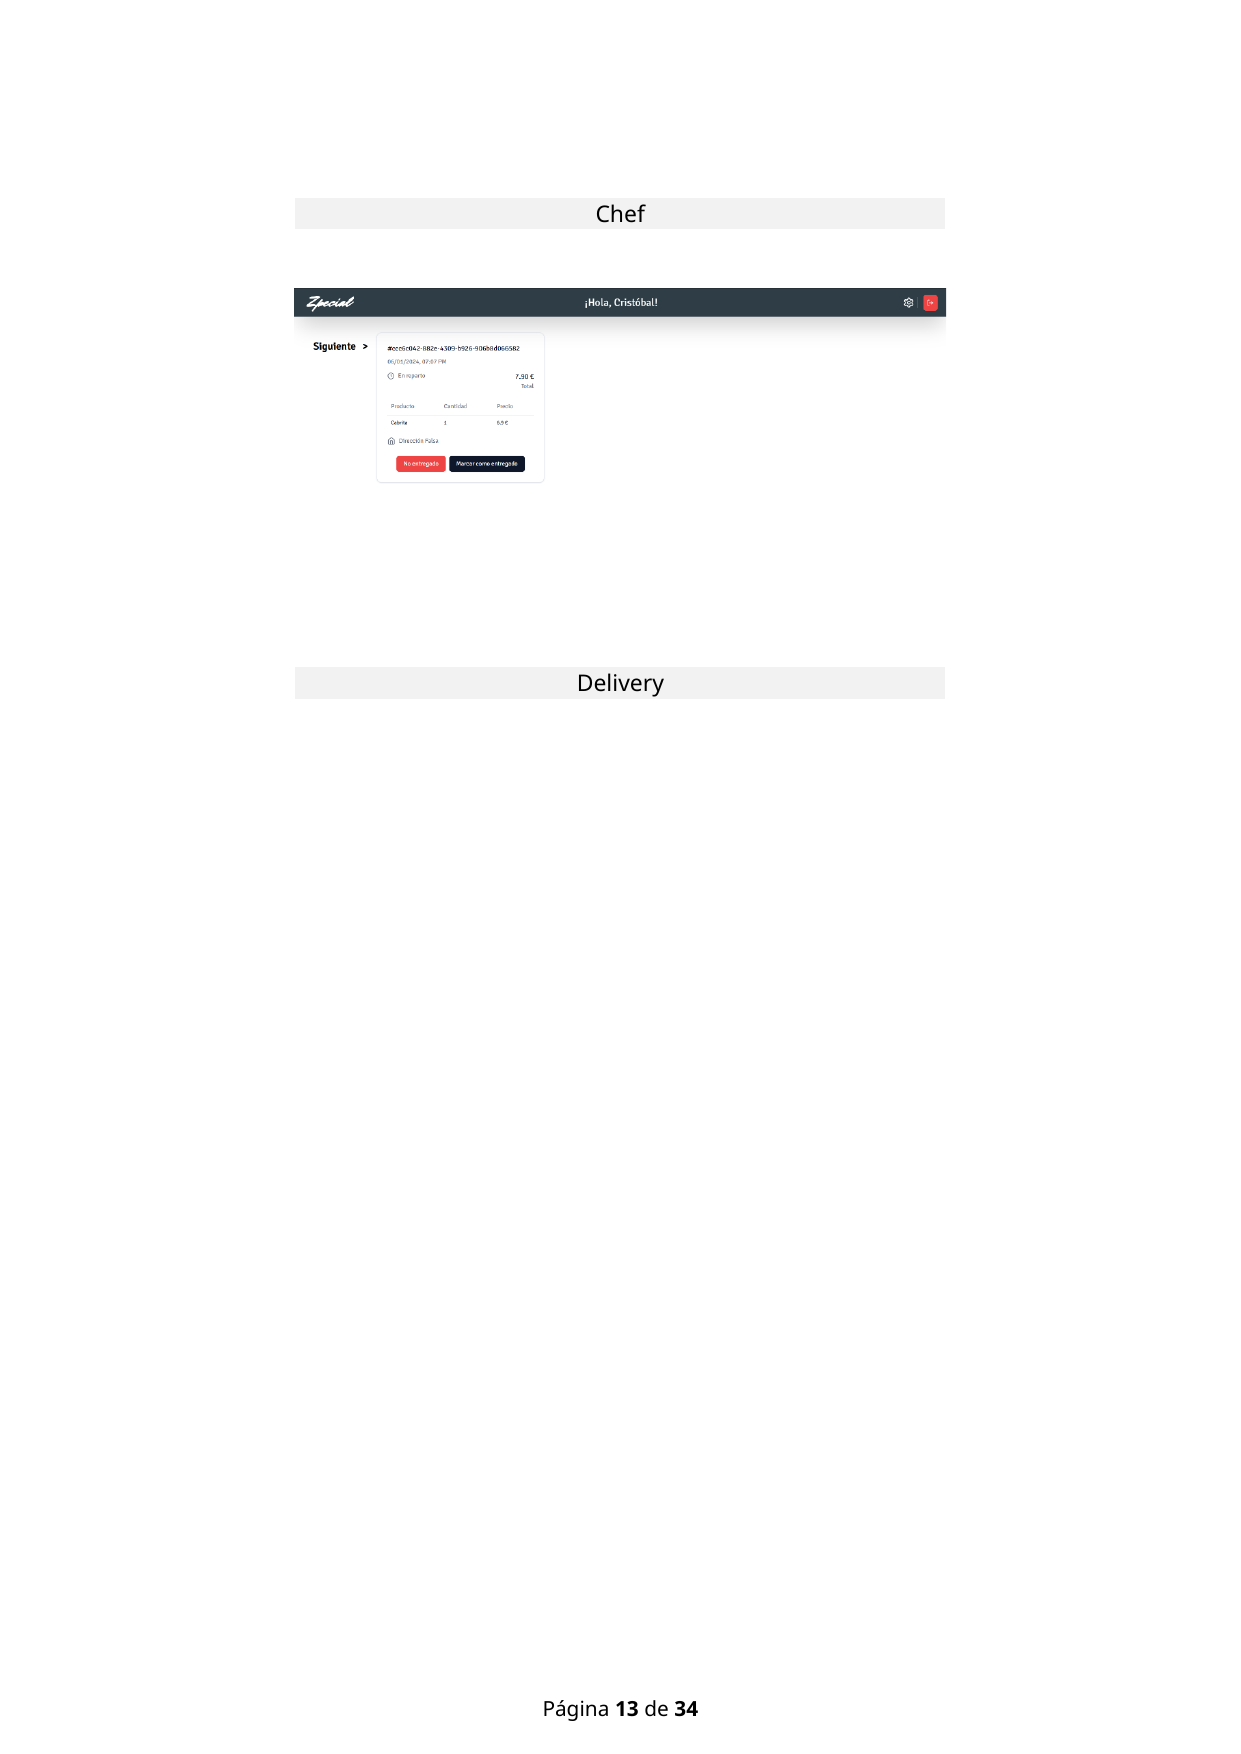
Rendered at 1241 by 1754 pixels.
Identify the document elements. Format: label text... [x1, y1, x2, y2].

picture [294, 288, 947, 596]
text Chef [295, 198, 945, 229]
text Delivery [295, 667, 945, 699]
